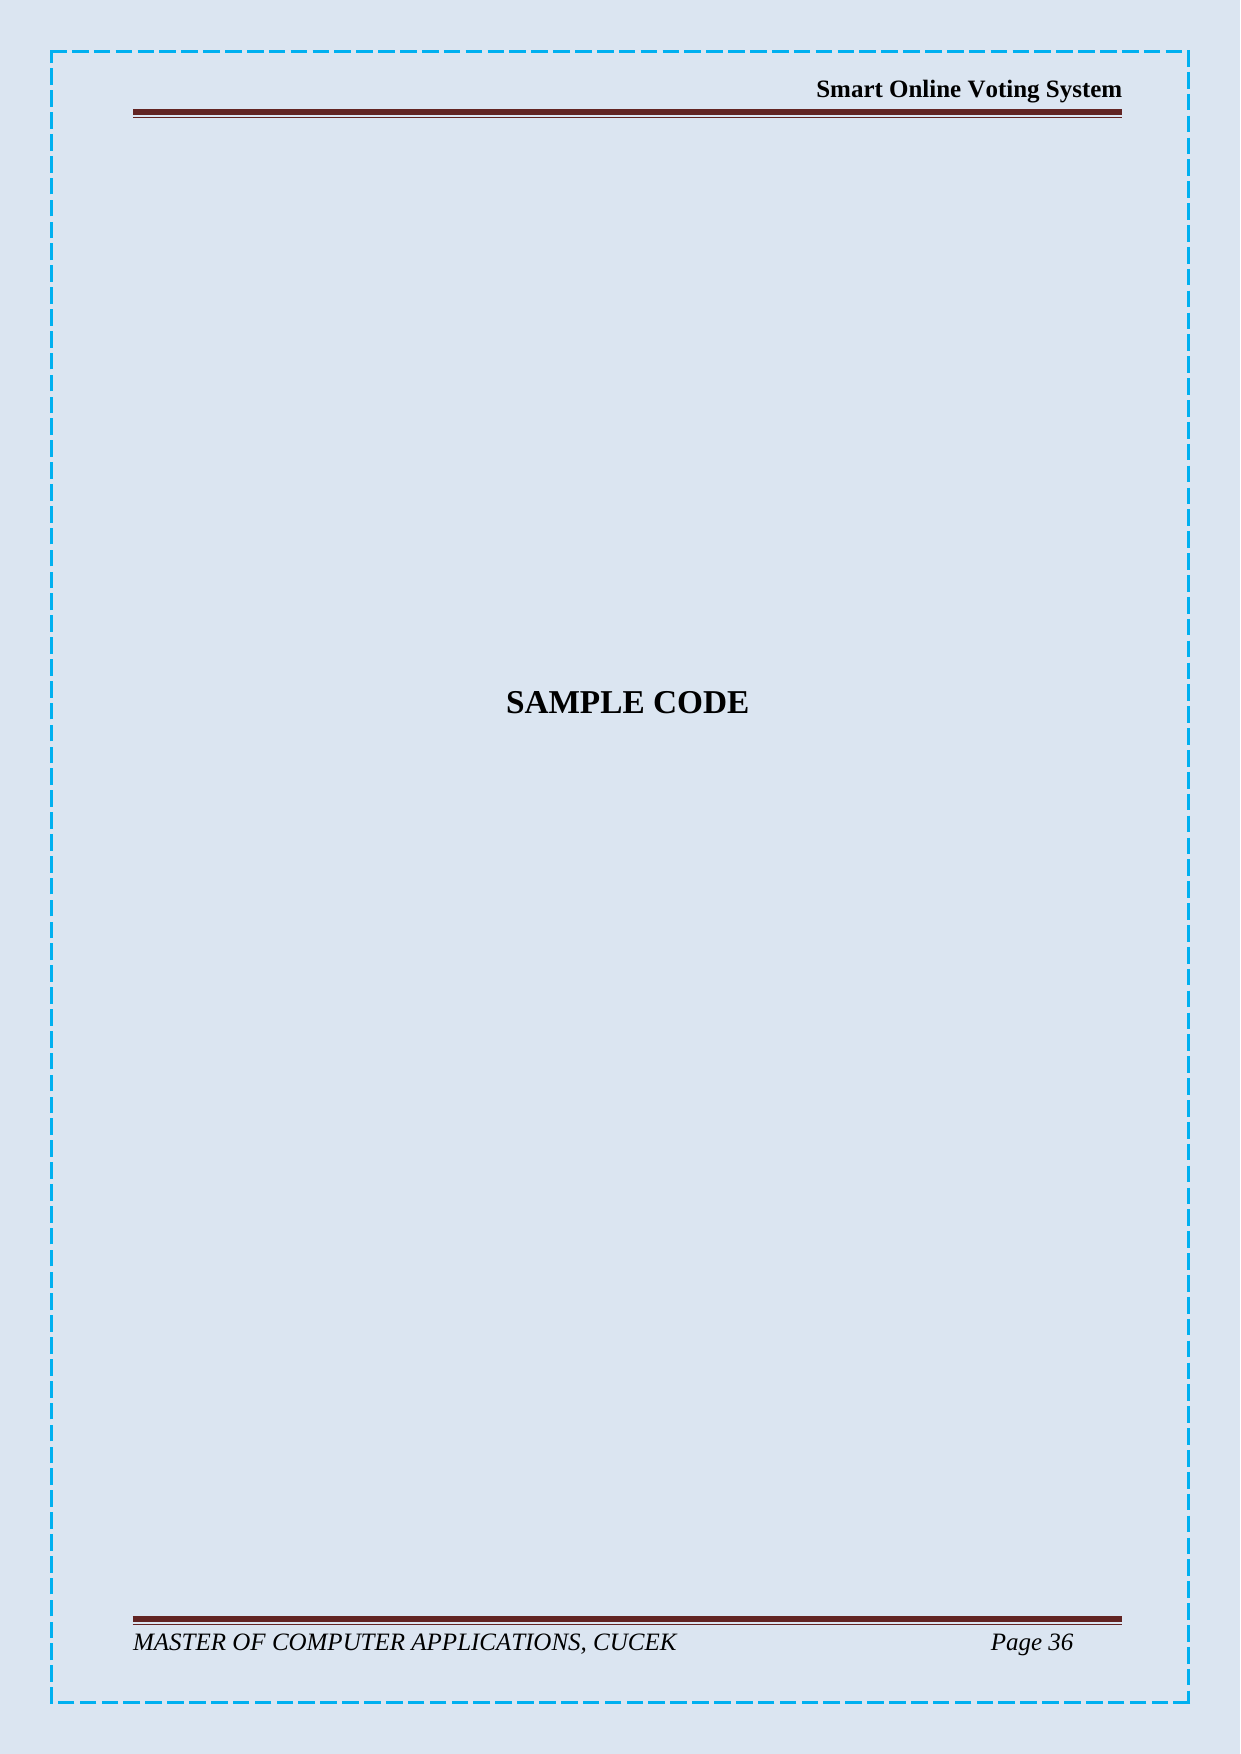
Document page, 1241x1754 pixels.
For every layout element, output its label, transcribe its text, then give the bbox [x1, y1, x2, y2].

text SAMPLE CODE [133, 683, 1122, 721]
